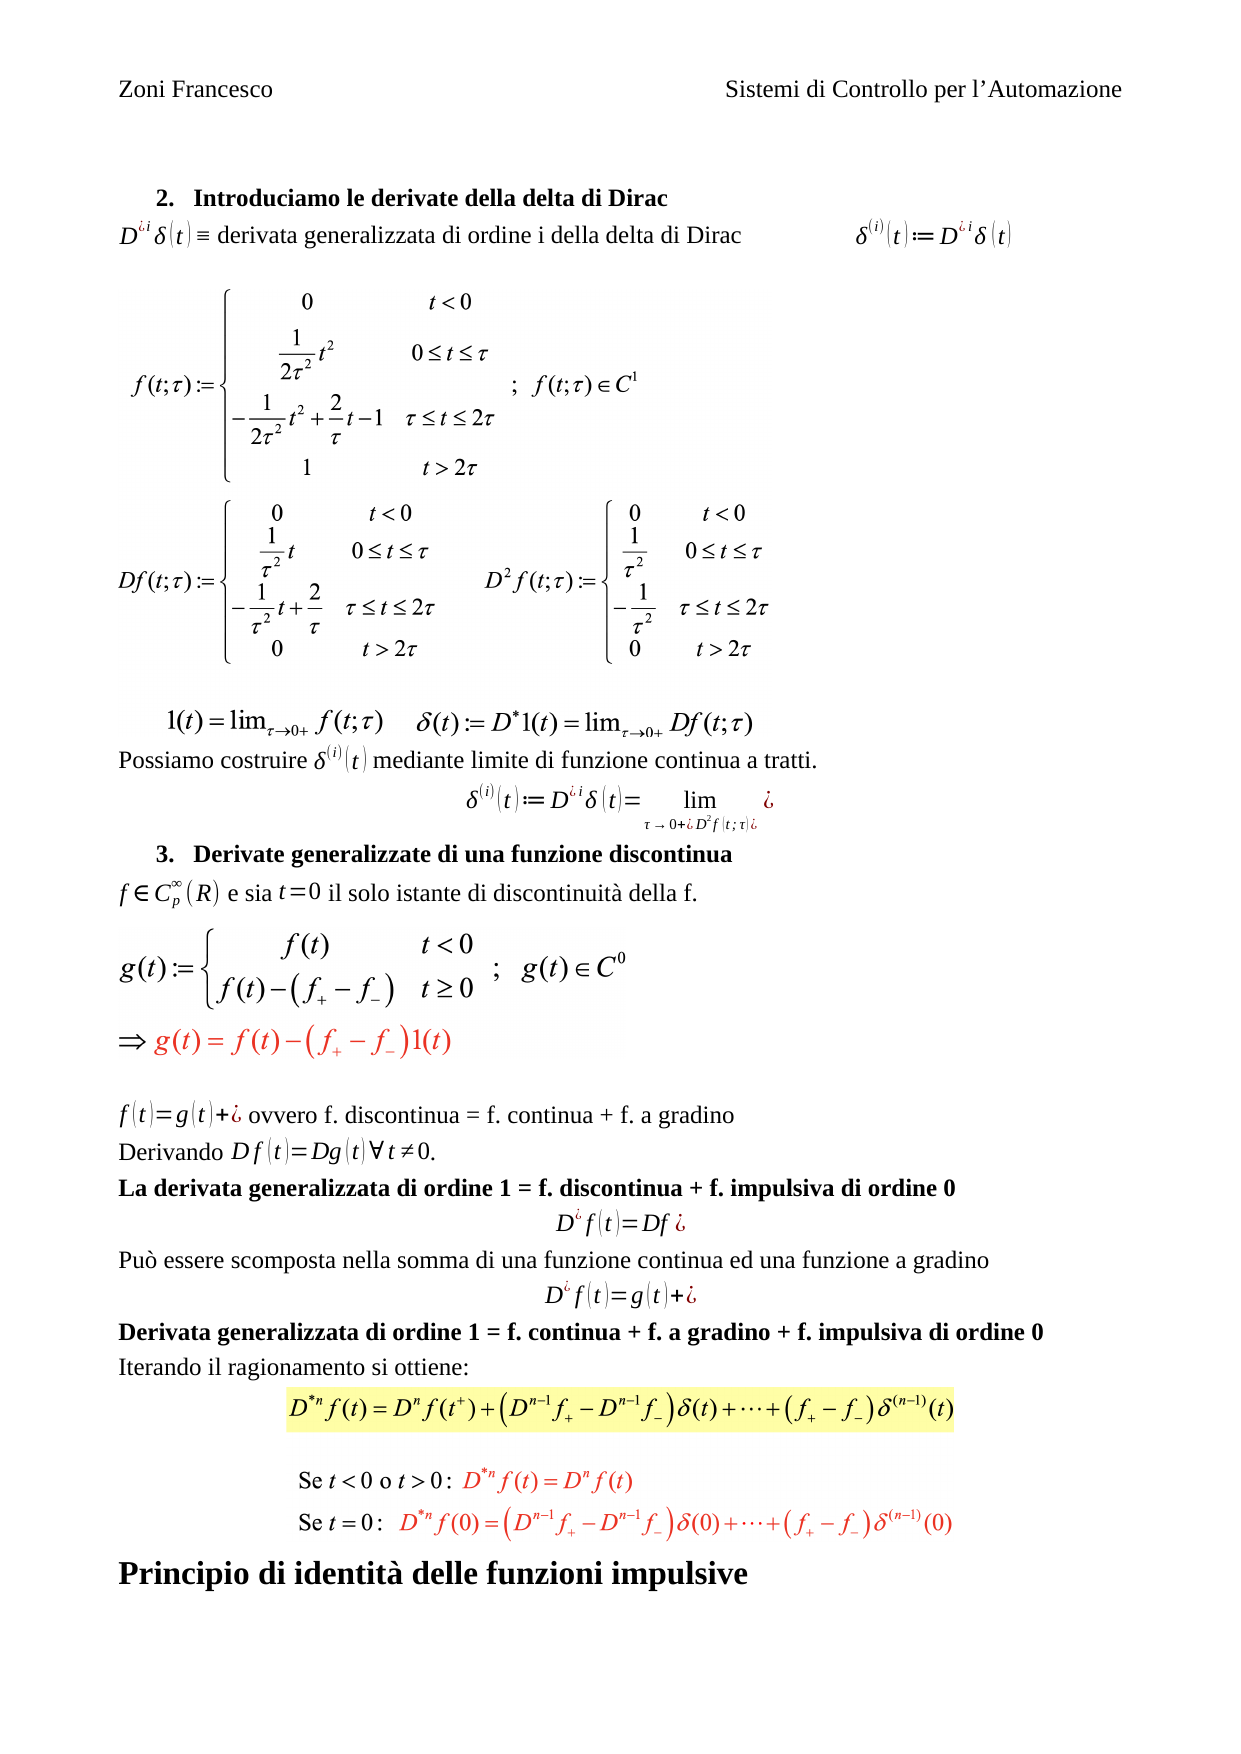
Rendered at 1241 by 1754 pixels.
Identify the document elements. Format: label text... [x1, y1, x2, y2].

text Iterando il ragionamento si ottiene: [118, 1352, 1122, 1381]
text Derivando . [118, 1136, 1122, 1167]
text derivata generalizzata di ordine i della delta di Dirac [118, 218, 1122, 251]
list Introduciamo le derivate della delta di Dirac [156, 183, 1122, 211]
picture [118, 289, 772, 737]
picture [117, 927, 626, 1059]
text e sia il solo istante di discontinuità della f. [118, 874, 1122, 909]
text Derivata generalizzata di ordine 1 = f. continua + f. a gradino + f. impulsiva di ordine 0 [118, 1317, 1122, 1346]
list Derivate generalizzate di una funzione discontinua [156, 839, 1122, 868]
text Può essere scomposta nella somma di una funzione continua ed una funzione a gradino [118, 1245, 1122, 1274]
text ovvero f. discontinua = f. continua + f. a gradino [118, 1099, 1122, 1130]
text La derivata generalizzata di ordine 1 = f. discontinua + f. impulsiva di ordine 0 [118, 1173, 1122, 1202]
picture [286, 1387, 954, 1542]
